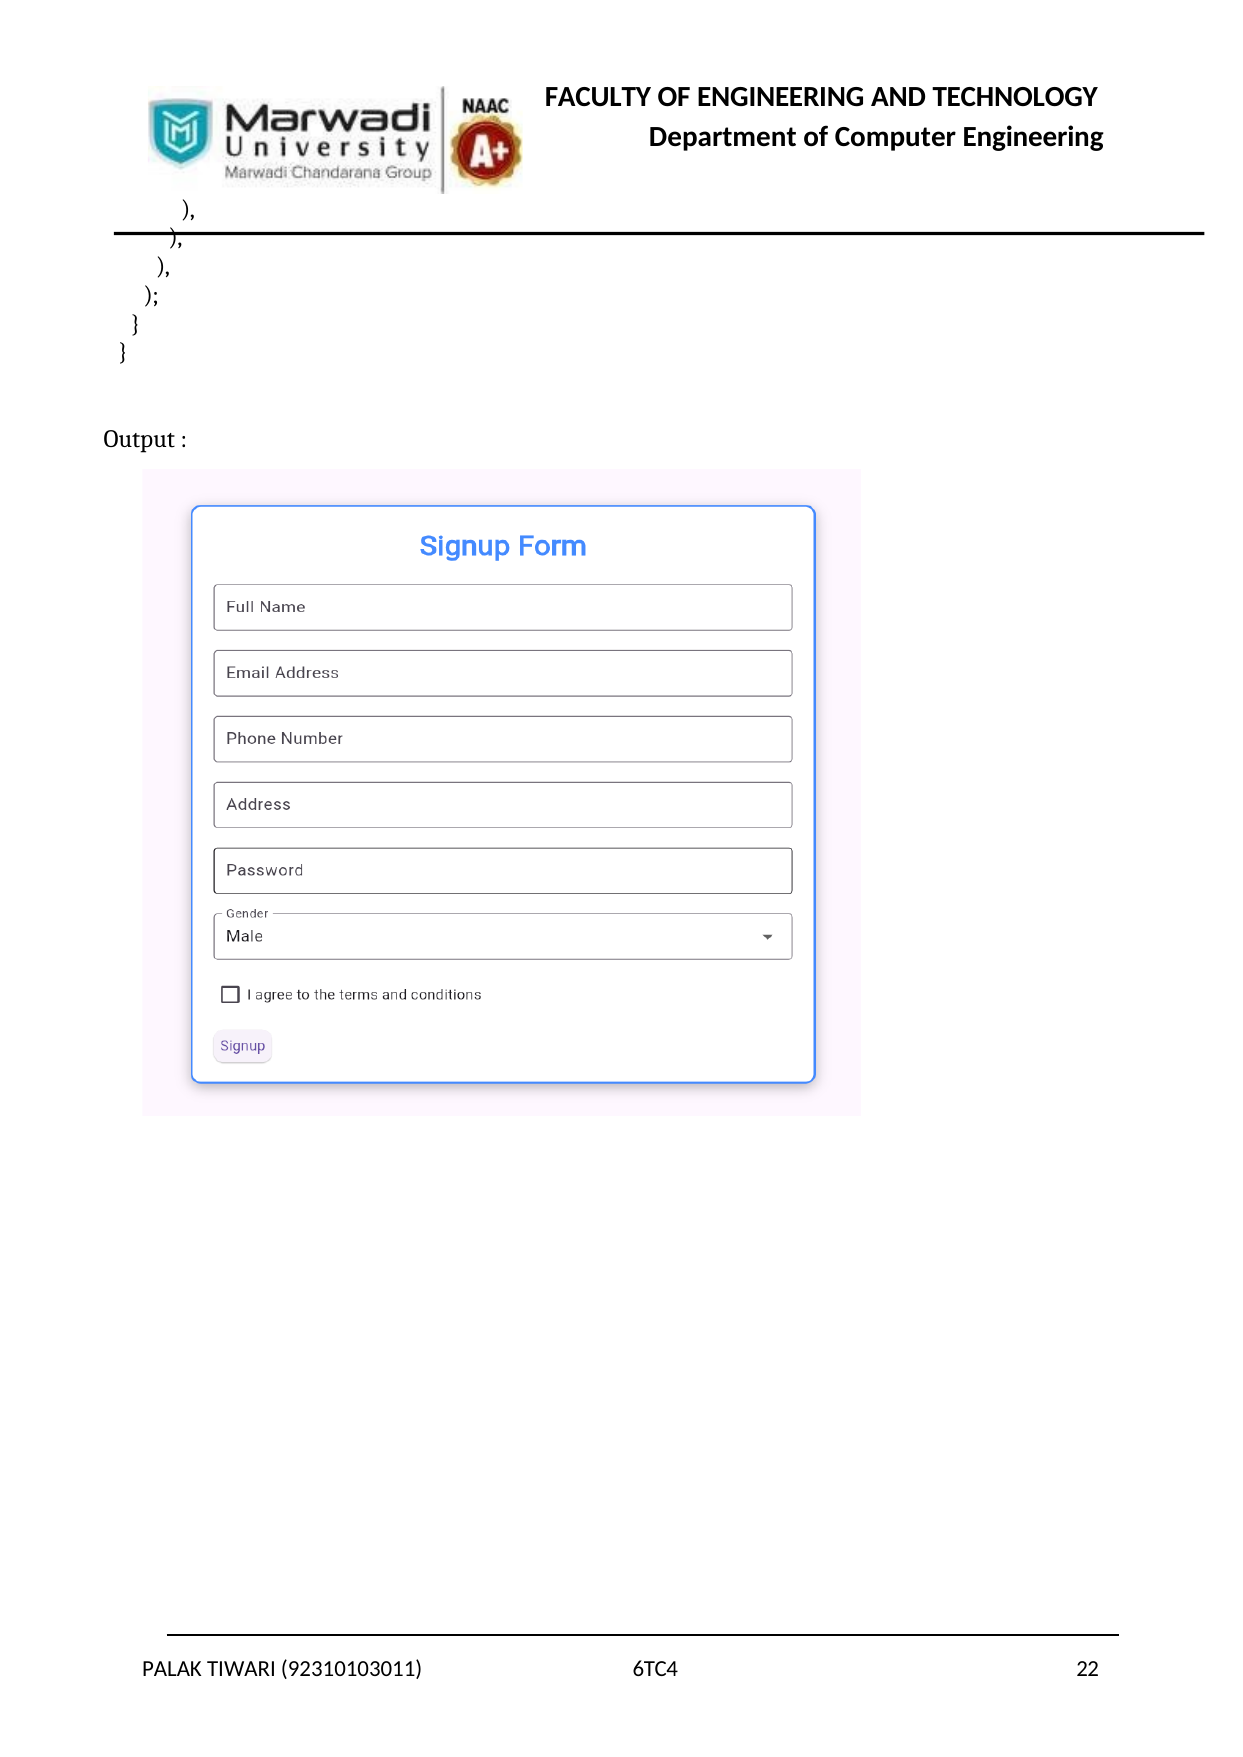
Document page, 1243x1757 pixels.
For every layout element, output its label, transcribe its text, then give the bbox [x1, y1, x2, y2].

text } [118, 338, 1198, 367]
text ), [156, 252, 1198, 281]
text ); [143, 281, 1198, 309]
text } [131, 309, 1198, 338]
text Output : [103, 424, 1198, 453]
picture [142, 469, 861, 1116]
text ), [168, 223, 1198, 252]
picture [147, 86, 523, 194]
text ), [181, 192, 1198, 223]
